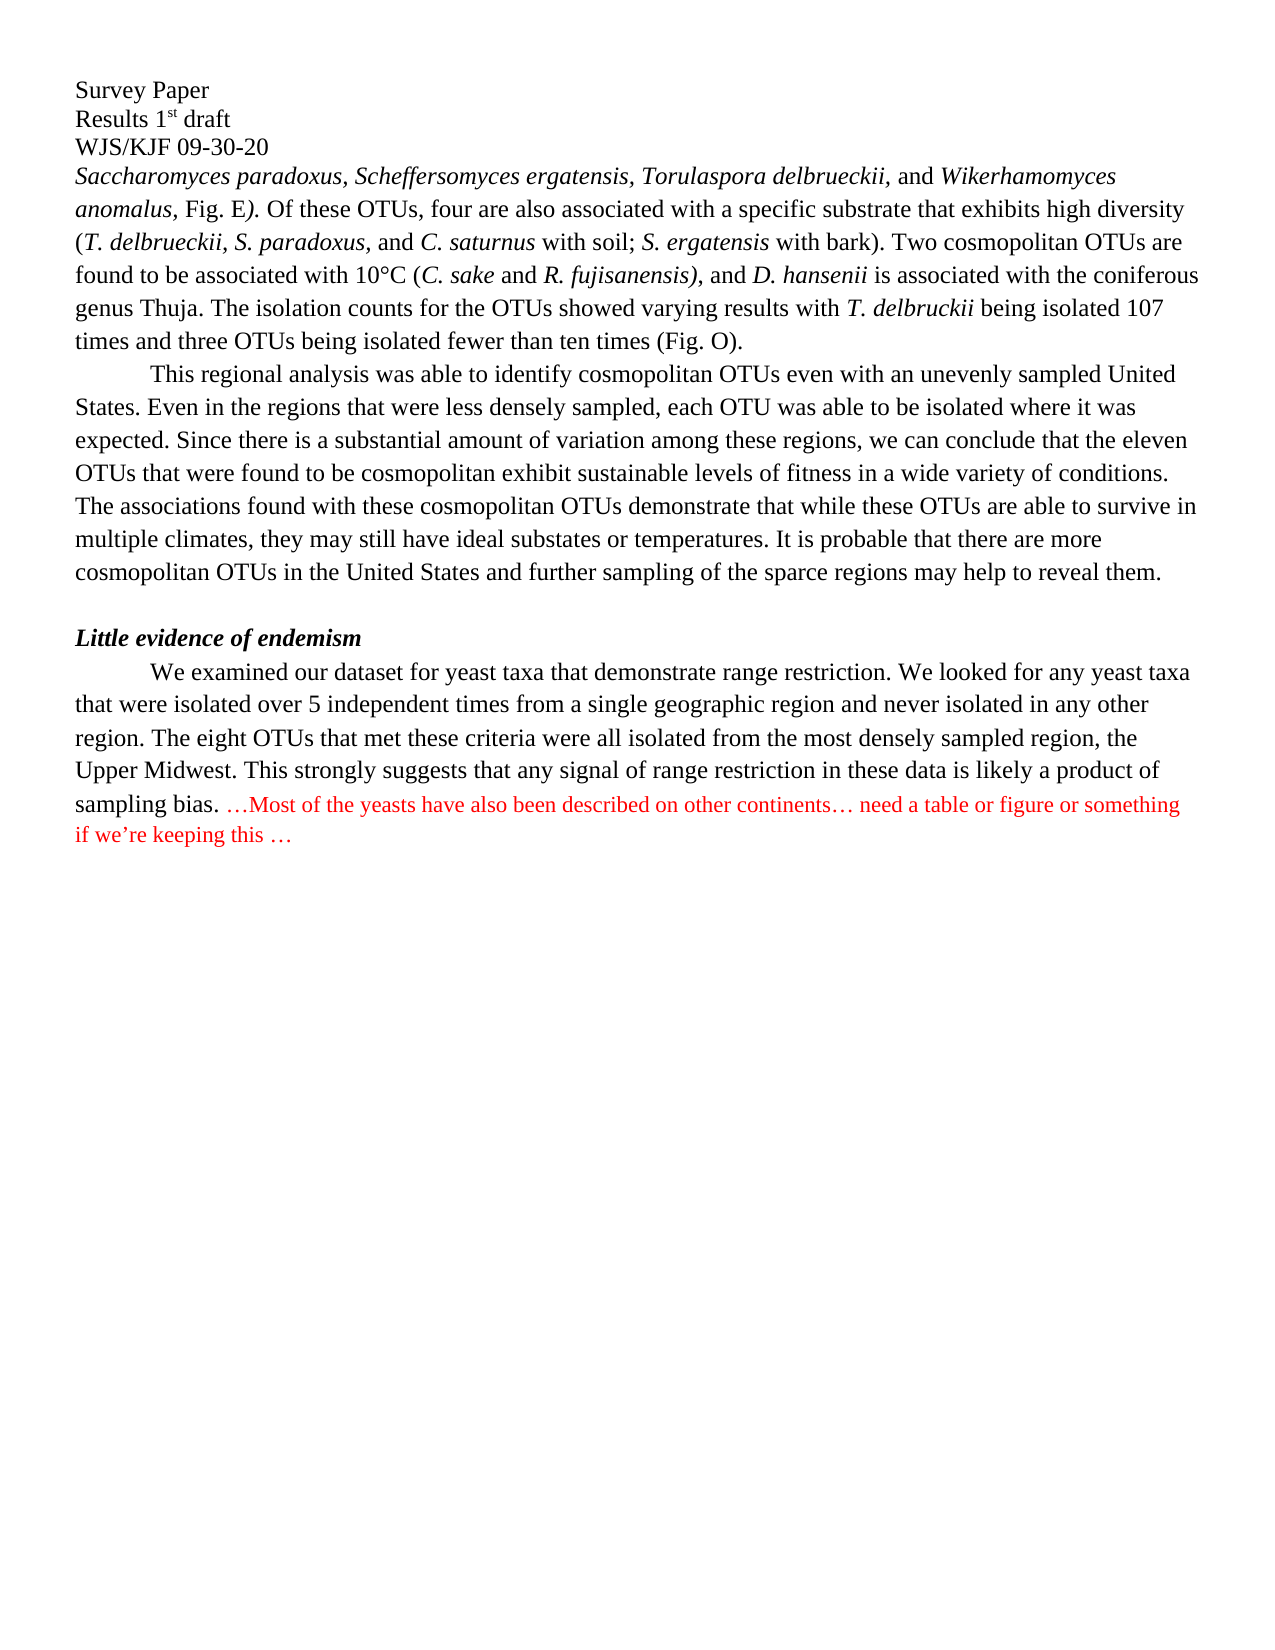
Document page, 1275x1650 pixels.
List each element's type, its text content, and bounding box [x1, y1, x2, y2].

text Little evidence of endemism [75, 623, 1200, 652]
text This regional analysis was able to identify cosmopolitan OTUs even with an unevenly sampled United States. Even in the regions that were less densely sampled, each OTU was able to be isolated where it was expected. Since there is a substantial amount of variation among these regions, we can conclude that the eleven OTUs that were found to be cosmopolitan exhibit sustainable levels of fitness in a wide variety of conditions. The associations found with these cosmopolitan OTUs demonstrate that while these OTUs are able to survive in multiple climates, they may still have ideal substates or temperatures. It is probable that there are more cosmopolitan OTUs in the United States and further sampling of the sparce regions may help to reveal them. [75, 359, 1200, 586]
text We examined our dataset for yeast taxa that demonstrate range restriction. We looked for any yeast taxa that were isolated over 5 independent times from a single geographic region and never isolated in any other region. The eight OTUs that met these criteria were all isolated from the most densely sampled region, the Upper Midwest. This strongly suggests that any signal of range restriction in these data is likely a product of sampling bias. …Most of the yeasts have also been described on other continents… need a table or figure or something if we’re keeping this … [75, 657, 1200, 848]
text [75, 161, 1200, 355]
